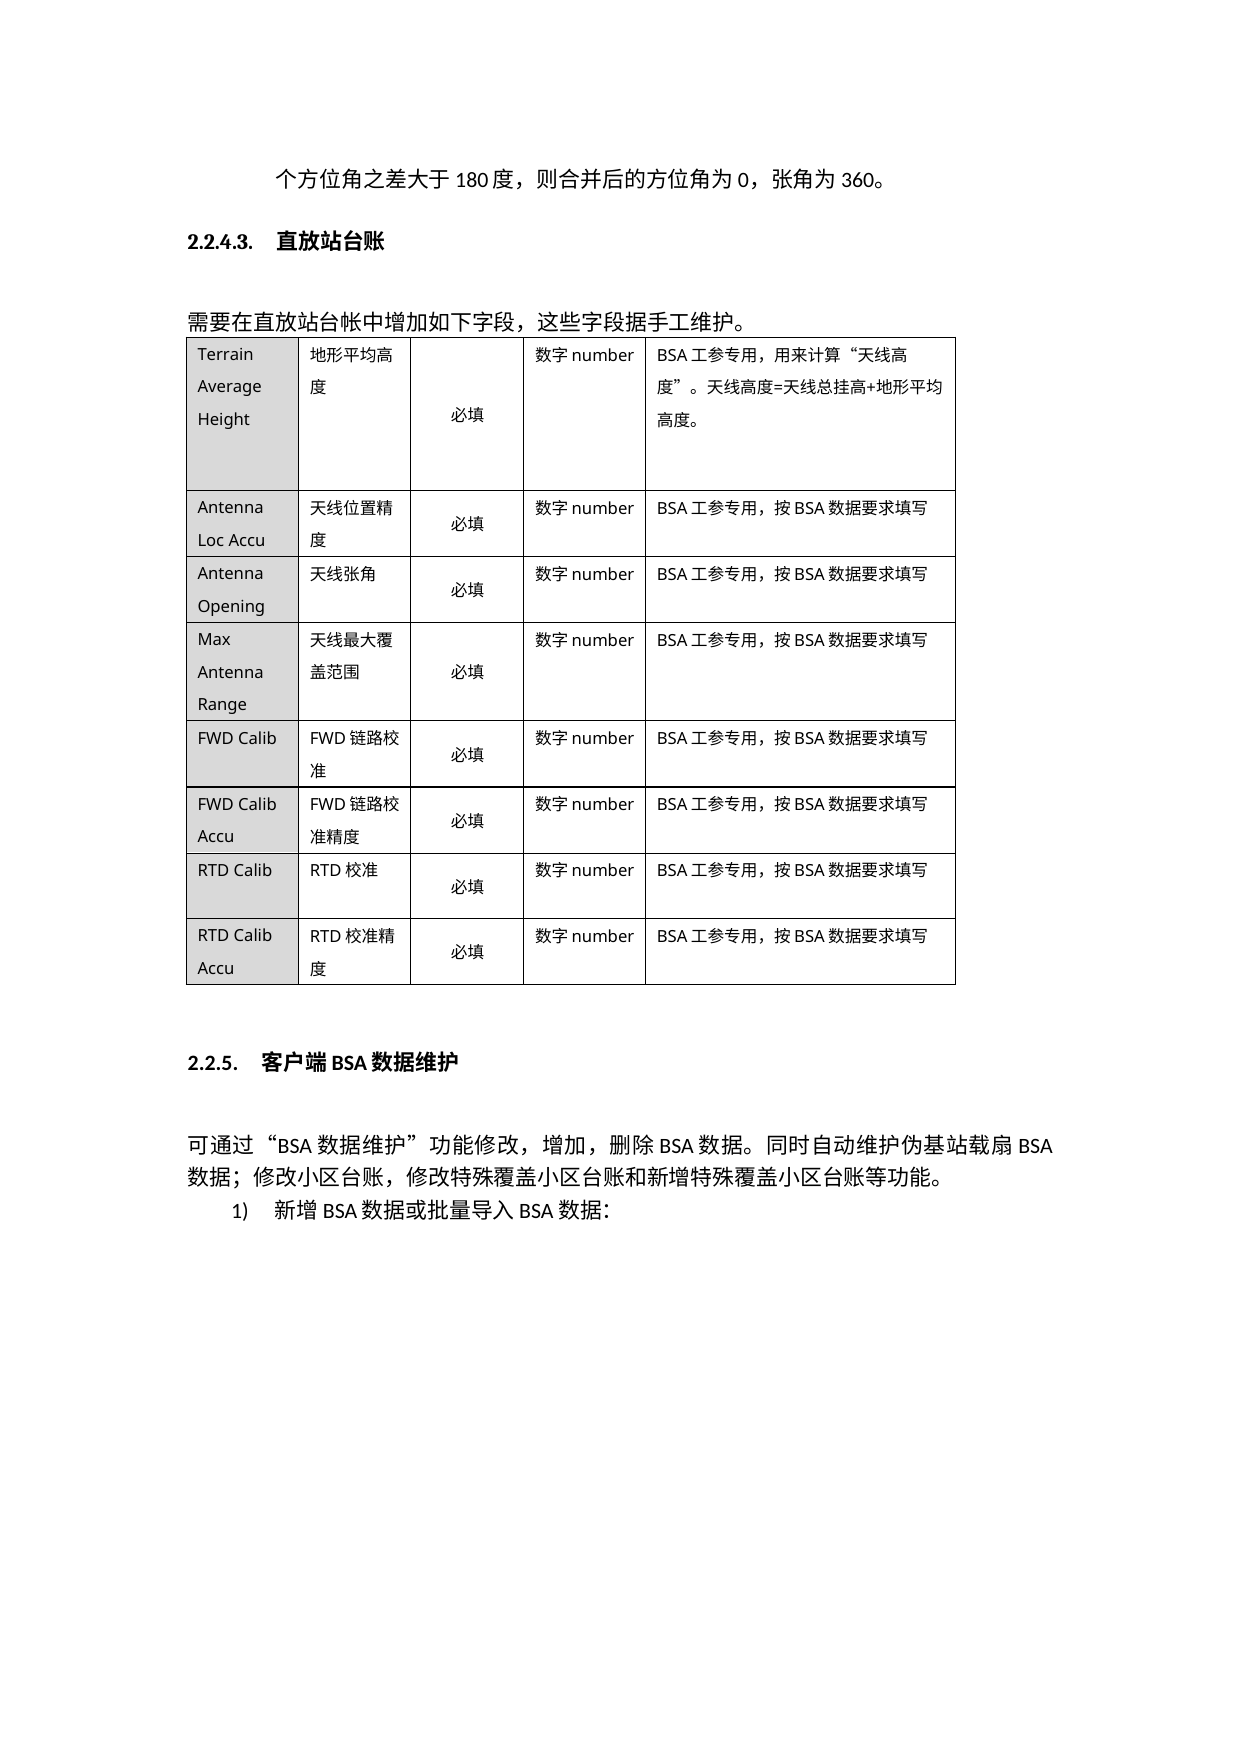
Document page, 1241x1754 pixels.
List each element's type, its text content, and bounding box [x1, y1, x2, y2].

table_cell 数字number [524, 491, 645, 556]
table_cell BSA工参专用，按BSA数据要求填写 [646, 557, 955, 622]
table_cell 必填 [411, 788, 523, 852]
table_cell 天线张角 [299, 557, 410, 622]
table_cell 数字number [524, 788, 645, 852]
table_cell 必填 [411, 721, 523, 786]
table_cell RTD Calib Accu [187, 919, 298, 984]
table_cell 必填 [411, 491, 523, 556]
table_cell BSA工参专用，按BSA数据要求填写 [646, 788, 955, 852]
table_cell FWD Calib [187, 721, 298, 786]
list 新增BSA数据或批量导入BSA数据： [231, 1192, 1053, 1225]
table_cell FWD链路校准精度 [299, 788, 410, 852]
table_header 必填 [411, 338, 523, 490]
subtitle 直放站台账 [187, 224, 1053, 256]
table_cell 数字number [524, 919, 645, 984]
table_cell BSA工参专用，按BSA数据要求填写 [646, 721, 955, 786]
table_cell Antenna Opening [187, 557, 298, 622]
table_cell BSA工参专用，按BSA数据要求填写 [646, 623, 955, 720]
table_cell 数字number [524, 854, 645, 918]
table_cell 必填 [411, 854, 523, 918]
table_cell FWD链路校准 [299, 721, 410, 786]
table_header Terrain Average Height [187, 338, 298, 490]
table_header BSA工参专用，用来计算“天线高度”。天线高度=天线总挂高+地形平均高度。 [646, 338, 955, 490]
table_cell BSA工参专用，按BSA数据要求填写 [646, 491, 955, 556]
text 需要在直放站台帐中增加如下字段，这些字段据手工维护。 [187, 304, 1053, 337]
table_header 地形平均高度 [299, 338, 410, 490]
subtitle 客户端BSA数据维护 [187, 1045, 1053, 1077]
table_cell 必填 [411, 623, 523, 720]
table_cell RTD校准精度 [299, 919, 410, 984]
table_cell BSA工参专用，按BSA数据要求填写 [646, 854, 955, 918]
table_cell 必填 [411, 557, 523, 622]
table_cell 天线位置精度 [299, 491, 410, 556]
table_cell Antenna Loc Accu [187, 491, 298, 556]
table_cell 必填 [411, 919, 523, 984]
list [232, 162, 1053, 194]
table_cell FWD Calib Accu [187, 788, 298, 852]
table_cell 数字number [524, 557, 645, 622]
table_cell RTD Calib [187, 854, 298, 918]
table_cell RTD校准 [299, 854, 410, 918]
table_header 数字number [524, 338, 645, 490]
text 可通过“BSA数据维护”功能修改，增加，删除BSA数据。同时自动维护伪基站载扇BSA数据；修改小区台账，修改特殊覆盖小区台账和新增特殊覆盖小区台账等功能。 [187, 1127, 1053, 1192]
table_cell 数字number [524, 623, 645, 720]
table_cell 数字number [524, 721, 645, 786]
table_cell 天线最大覆盖范围 [299, 623, 410, 720]
table_cell Max Antenna Range [187, 623, 298, 720]
table_cell BSA工参专用，按BSA数据要求填写 [646, 919, 955, 984]
